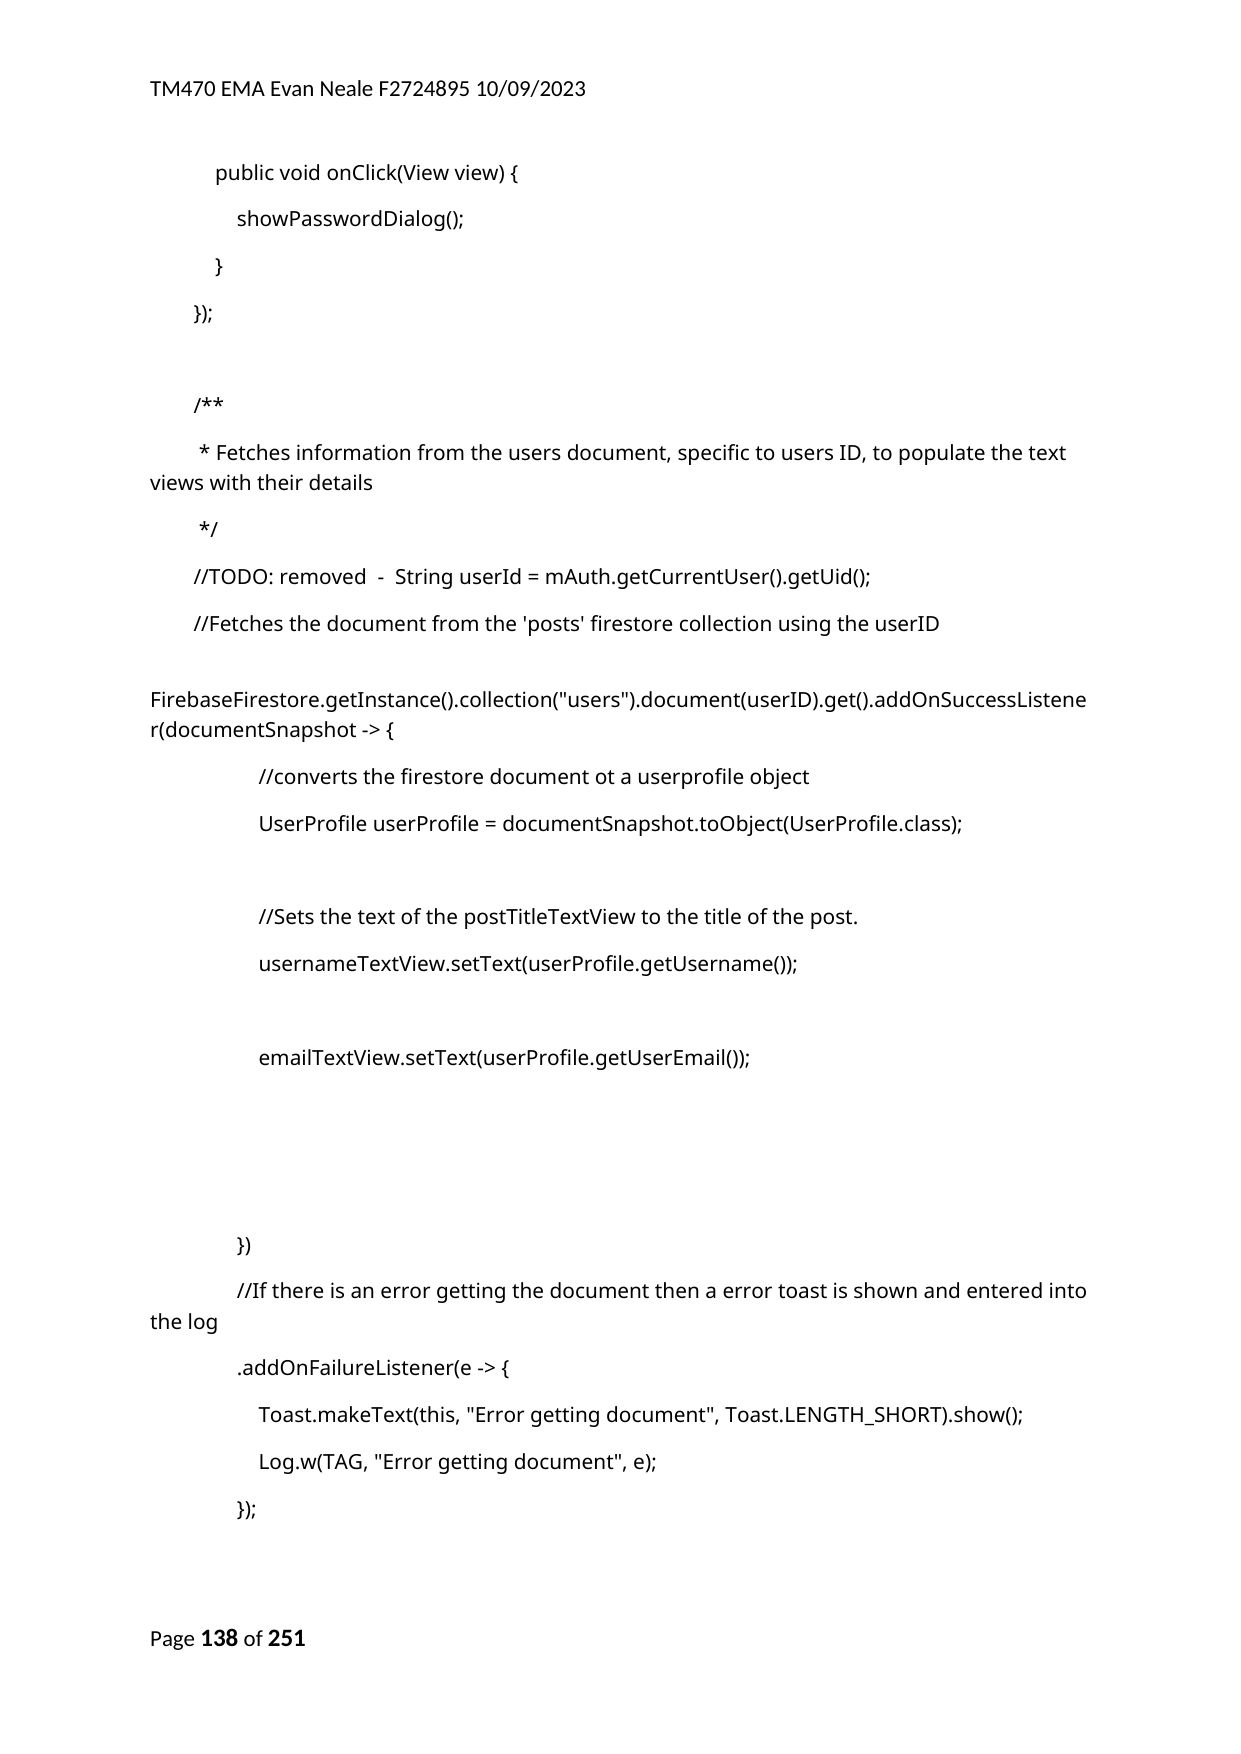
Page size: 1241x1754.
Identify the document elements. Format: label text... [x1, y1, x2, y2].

text showPasswordDialog(); [150, 204, 1090, 233]
text Log.w(TAG, "Error getting document", e); [150, 1447, 1090, 1476]
text public void onClick(View view) { [150, 158, 1090, 186]
text }); [150, 1494, 1090, 1522]
text //If there is an error getting the document then a error toast is shown and entered into the log [150, 1277, 1090, 1335]
text }) [150, 1230, 1090, 1258]
text //Fetches the document from the 'posts' firestore collection using the userID [150, 609, 1090, 637]
text //TODO: removed - String userId = mAuth.getCurrentUser().getUid(); [150, 562, 1090, 591]
text * Fetches information from the users document, specific to users ID, to populate the text views with their details [150, 438, 1090, 497]
text Toast.makeText(this, "Error getting document", Toast.LENGTH_SHORT).show(); [150, 1400, 1090, 1429]
text } [150, 251, 1090, 280]
text UserProfile userProfile = documentSnapshot.toObject(UserProfile.class); [150, 809, 1090, 837]
text FirebaseFirestore.getInstance().collection("users").document(userID).get().addOnSuccessListener(documentSnapshot -> { [150, 656, 1090, 744]
text /** [150, 392, 1090, 420]
text }); [150, 298, 1090, 327]
text */ [150, 515, 1090, 544]
text .addOnFailureListener(e -> { [150, 1353, 1090, 1382]
text //converts the firestore document ot a userprofile object [150, 762, 1090, 791]
text emailTextView.setText(userProfile.getUserEmail()); [150, 1043, 1090, 1071]
text //Sets the text of the postTitleTextView to the title of the post. [150, 902, 1090, 931]
text usernameTextView.setText(userProfile.getUsername()); [150, 949, 1090, 978]
